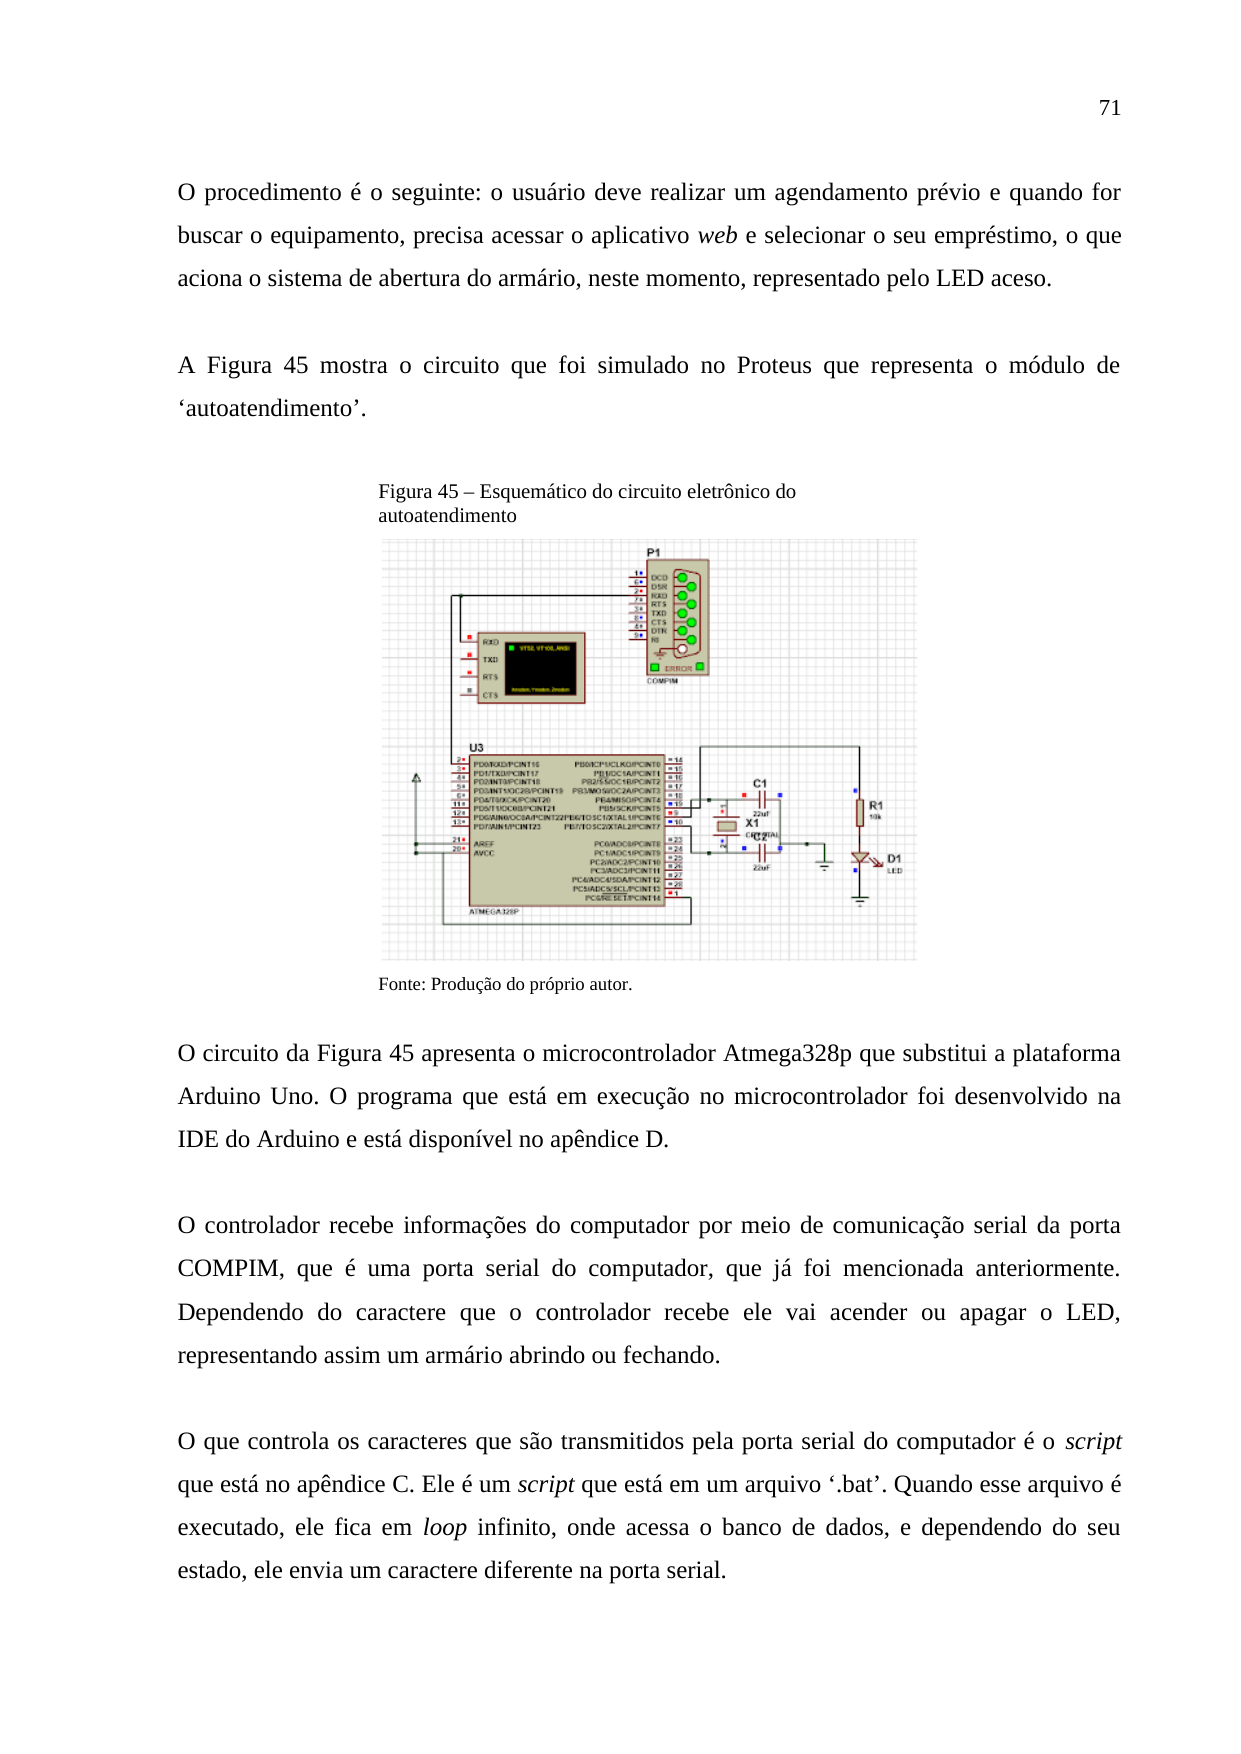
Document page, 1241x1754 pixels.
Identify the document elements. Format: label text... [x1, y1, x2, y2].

text O controlador recebe informações do computador por meio de comunicação serial da porta COMPIM, que é uma porta serial do computador, que já foi mencionada anteriormente. Dependendo do caractere que o controlador recebe ele vai acender ou apagar o LED, representando assim um armário abrindo ou fechando. [177, 1210, 1122, 1368]
text Fonte: Produção do próprio autor. [378, 973, 1122, 995]
picture [382, 539, 918, 961]
text Figura 45 – Esquemático do circuito eletrônico do autoatendimento [378, 479, 939, 527]
text A Figura 45 mostra o circuito que foi simulado no Proteus que representa o módulo de ‘autoatendimento’. [177, 350, 1122, 422]
text O que controla os caracteres que são transmitidos pela porta serial do computador é o script que está no apêndice C. Ele é um script que está em um arquivo ‘.bat’. Quando esse arquivo é executado, ele fica em loop infinito, onde acessa o banco de dados, e dependendo do seu estado, ele envia um caractere diferente na porta serial. [177, 1426, 1122, 1584]
text O circuito da Figura 45 apresenta o microcontrolador Atmega328p que substitui a plataforma Arduino Uno. O programa que está em execução no microcontrolador foi desenvolvido na IDE do Arduino e está disponível no apêndice D. [177, 1038, 1122, 1153]
text O procedimento é o seguinte: o usuário deve realizar um agendamento prévio e quando for buscar o equipamento, precisa acessar o aplicativo web e selecionar o seu empréstimo, o que aciona o sistema de abertura do armário, neste momento, representado pelo LED aceso. [177, 177, 1122, 292]
